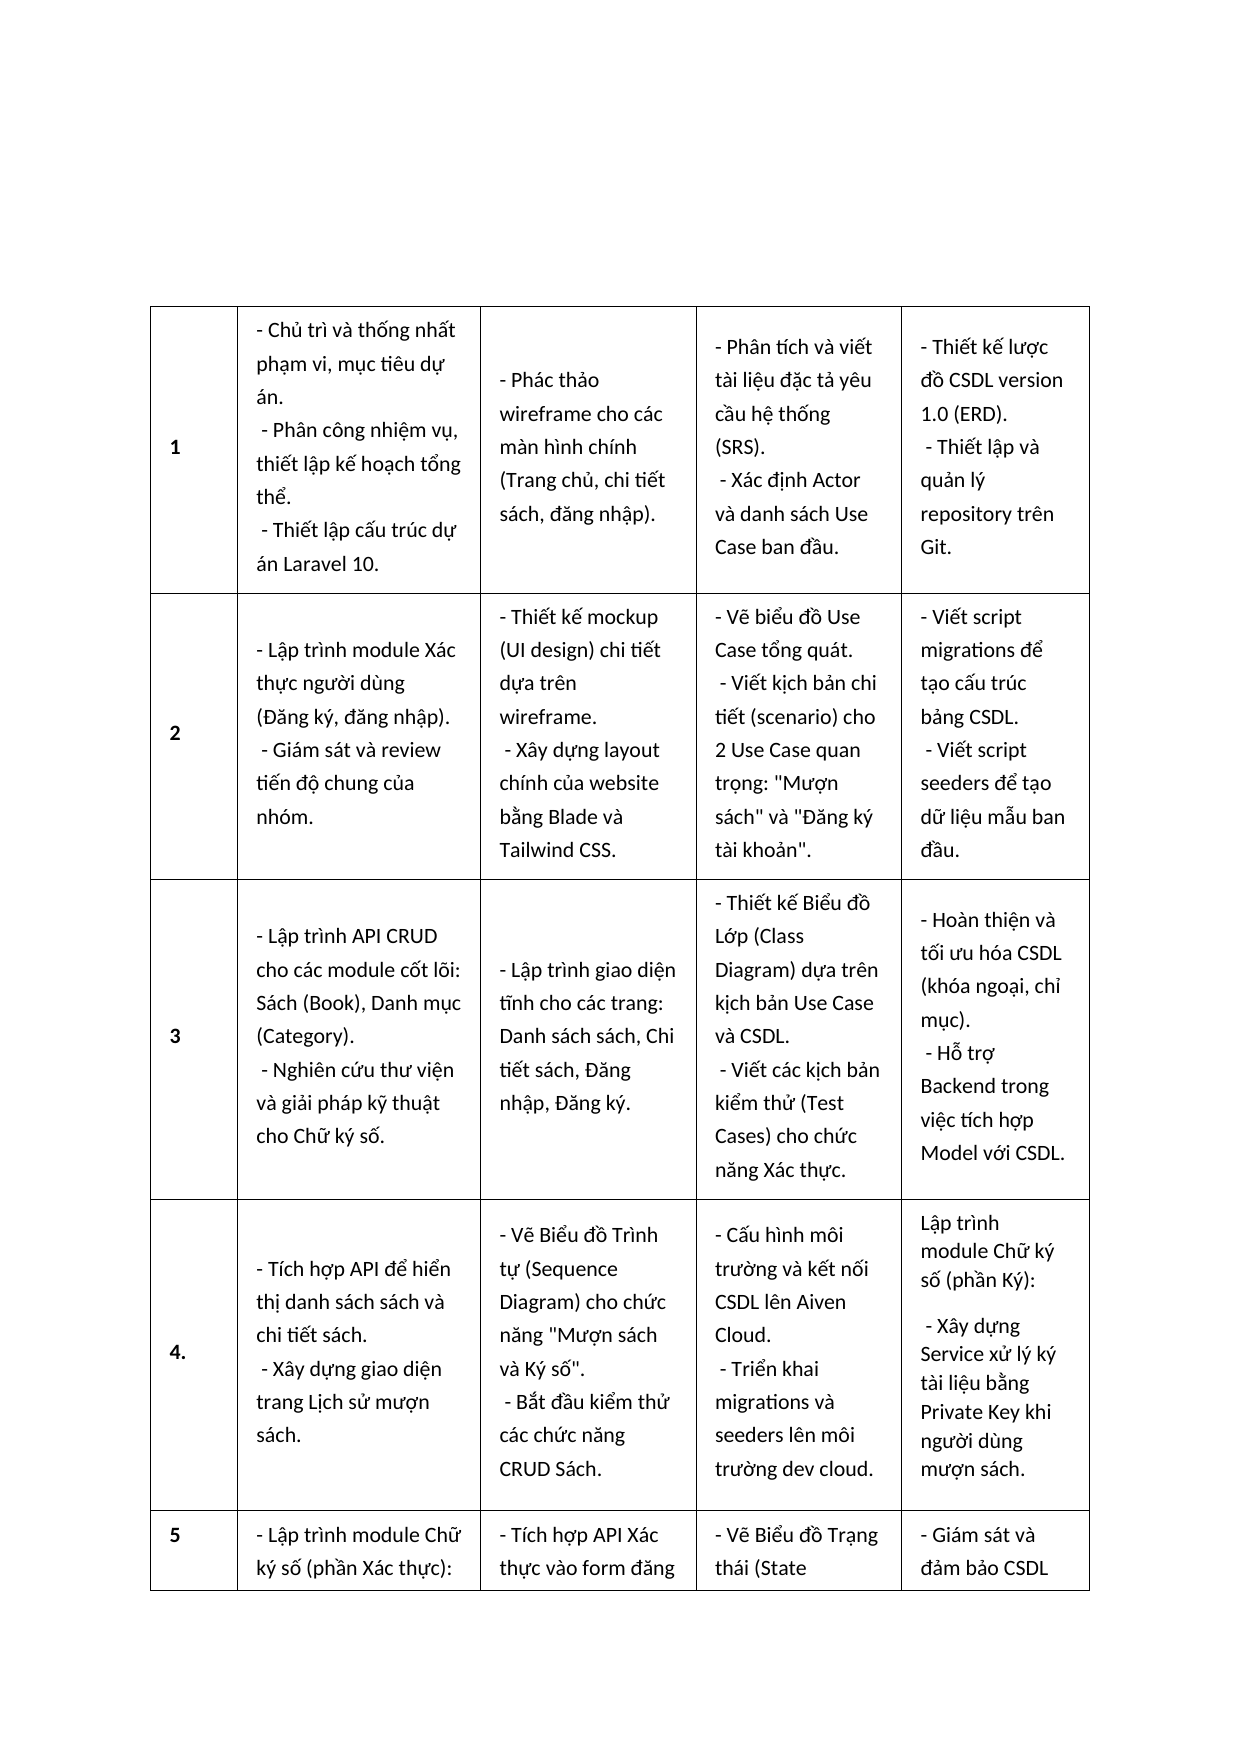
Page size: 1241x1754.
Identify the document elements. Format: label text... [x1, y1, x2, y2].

table_cell - Cấu hình môi trường và kết nối CSDL lên Aiven Cloud. - Triển khai migrations và seeders lên môi trường dev cloud. [697, 1200, 901, 1510]
table_cell 3 [151, 880, 237, 1198]
table_cell - Tích hợp API để hiển thị danh sách sách và chi tiết sách. - Xây dựng giao diện trang Lịch sử mượn sách. [238, 1200, 480, 1510]
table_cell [481, 1511, 696, 1590]
table_cell - Phác thảo wireframe cho các màn hình chính (Trang chủ, chi tiết sách, đăng nhập). [481, 307, 696, 592]
table_cell - Vẽ Biểu đồ Trình tự (Sequence Diagram) cho chức năng "Mượn sách và Ký số". - Bắt đầu kiểm thử các chức năng CRUD Sách. [481, 1200, 696, 1510]
table_cell 5 [151, 1511, 237, 1590]
table_cell - Thiết kế mockup (UI design) chi tiết dựa trên wireframe. - Xây dựng layout chính của website bằng Blade và Tailwind CSS. [481, 594, 696, 879]
table_cell - Viết script migrations để tạo cấu trúc bảng CSDL. - Viết script seeders để tạo dữ liệu mẫu ban đầu. [902, 594, 1089, 879]
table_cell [238, 1511, 480, 1590]
table_cell - Thiết kế lược đồ CSDL version 1.0 (ERD). - Thiết lập và quản lý repository trên Git. [902, 307, 1089, 592]
table_cell - Phân tích và viết tài liệu đặc tả yêu cầu hệ thống (SRS). - Xác định Actor và danh sách Use Case ban đầu. [697, 307, 901, 592]
table_cell - Lập trình giao diện tĩnh cho các trang: Danh sách sách, Chi tiết sách, Đăng nhập, Đăng ký. [481, 880, 696, 1198]
table_cell - Thiết kế Biểu đồ Lớp (Class Diagram) dựa trên kịch bản Use Case và CSDL. - Viết các kịch bản kiểm thử (Test Cases) cho chức năng Xác thực. [697, 880, 901, 1198]
table_cell 4. [151, 1200, 237, 1510]
table_cell - Lập trình API CRUD cho các module cốt lõi: Sách (Book), Danh mục (Category). - Nghiên cứu thư viện và giải pháp kỹ thuật cho Chữ ký số. [238, 880, 480, 1198]
table_cell 2 [151, 594, 237, 879]
table_cell Lập trình module Chữ ký số (phần Ký): - Xây dựng Service xử lý ký tài liệu bằng Private Key khi người dùng mượn sách. [902, 1200, 1089, 1510]
table_cell - Hoàn thiện và tối ưu hóa CSDL (khóa ngoại, chỉ mục). - Hỗ trợ Backend trong việc tích hợp Model với CSDL. [902, 880, 1089, 1198]
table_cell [902, 1511, 1089, 1590]
table_cell 1 [151, 307, 237, 592]
table_cell - Chủ trì và thống nhất phạm vi, mục tiêu dự án. - Phân công nhiệm vụ, thiết lập kế hoạch tổng thể. - Thiết lập cấu trúc dự án Laravel 10. [238, 307, 480, 592]
table_cell - Vẽ biểu đồ Use Case tổng quát. - Viết kịch bản chi tiết (scenario) cho 2 Use Case quan trọng: "Mượn sách" và "Đăng ký tài khoản". [697, 594, 901, 879]
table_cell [697, 1511, 901, 1590]
table_cell - Lập trình module Xác thực người dùng (Đăng ký, đăng nhập). - Giám sát và review tiến độ chung của nhóm. [238, 594, 480, 879]
